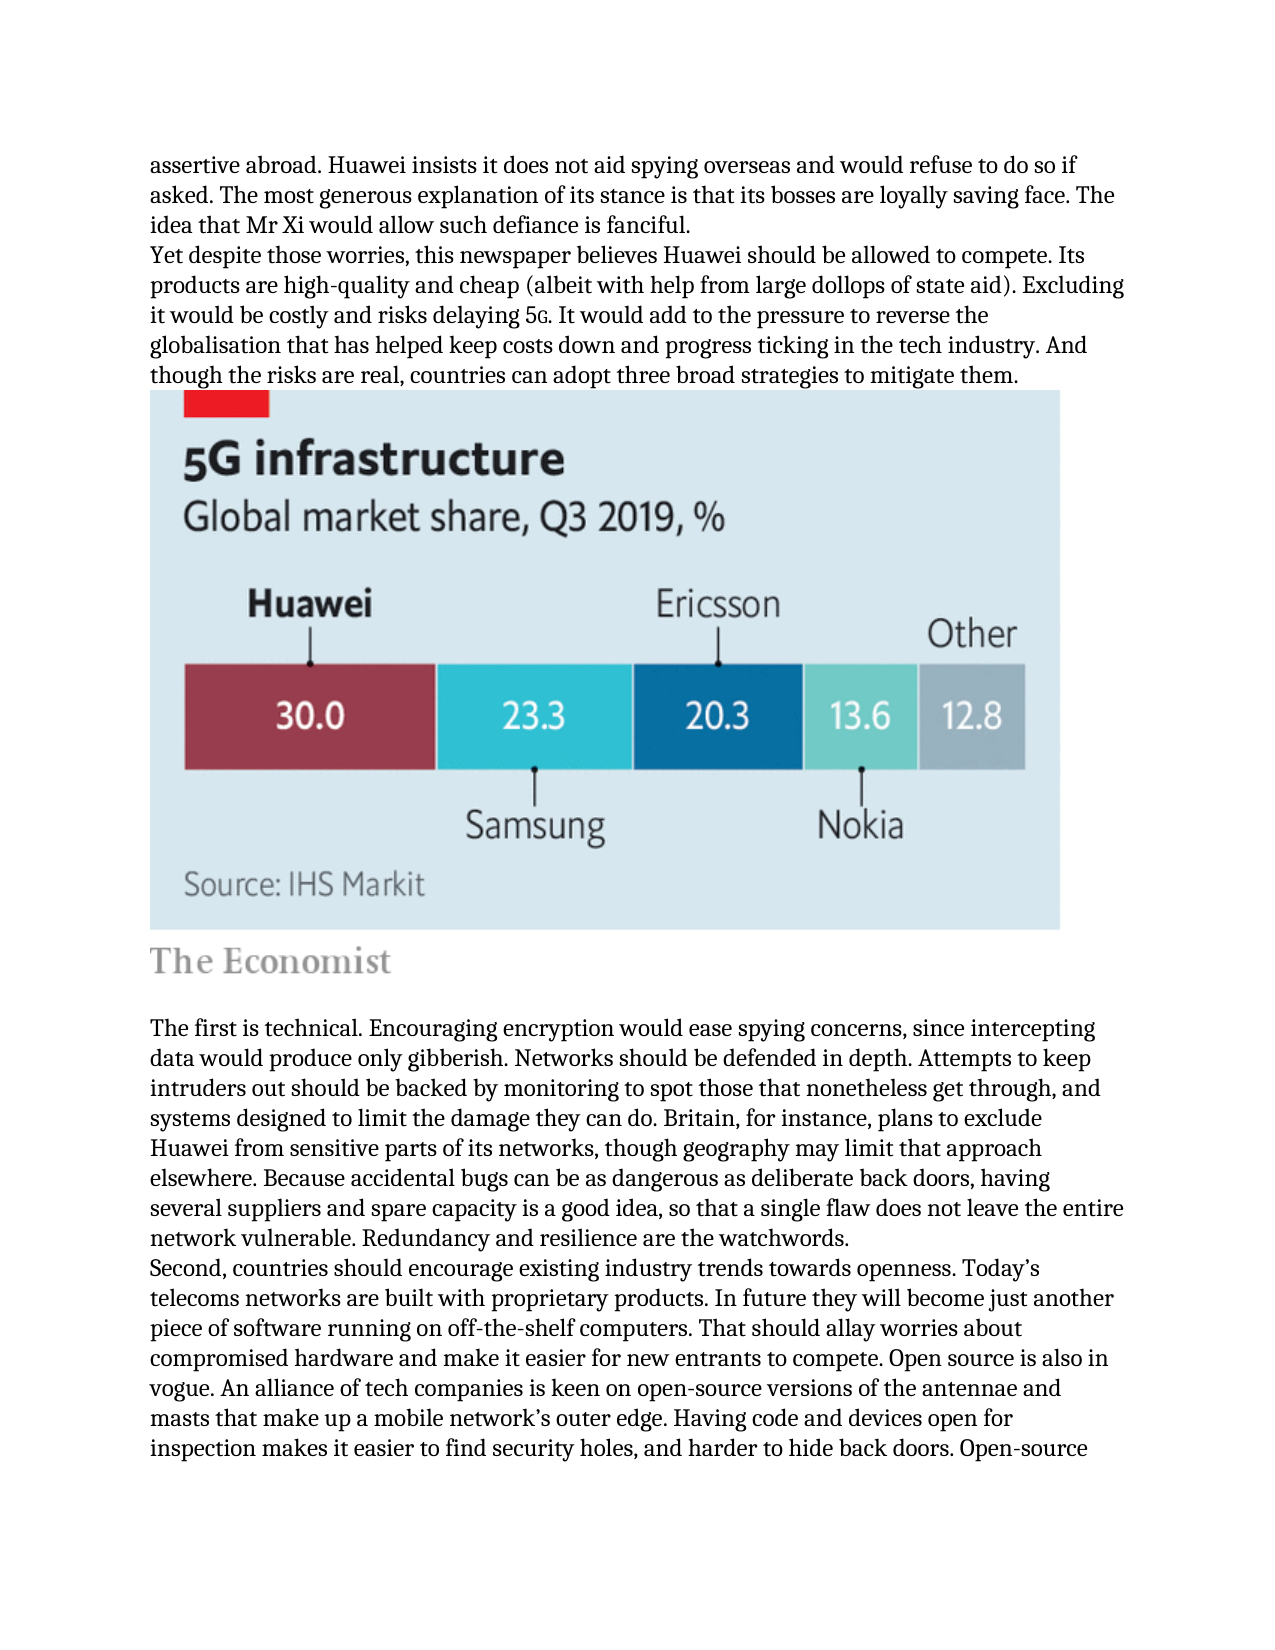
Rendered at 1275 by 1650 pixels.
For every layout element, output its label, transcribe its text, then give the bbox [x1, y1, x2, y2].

text The first is technical. Encouraging encryption would ease spying concerns, since intercepting data would produce only gibberish. Networks should be defended in depth. Attempts to keep intruders out should be backed by monitoring to spot those that nonetheless get through, and systems designed to limit the damage they can do. Britain, for instance, plans to exclude Huawei from sensitive parts of its networks, though geography may limit that approach elsewhere. Because accidental bugs can be as dangerous as deliberate back doors, having several suppliers and spare capacity is a good idea, so that a single flaw does not leave the entire network vulnerable. Redundancy and resilience are the watchwords. [150, 1012, 1125, 1252]
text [150, 150, 1125, 240]
text Yet despite those worries, this newspaper believes Huawei should be allowed to compete. Its products are high-quality and cheap (albeit with help from large dollops of state aid). Excluding it would be costly and risks delaying 5G. It would add to the pressure to reverse the globalisation that has helped keep costs down and progress ticking in the tech industry. And though the risks are real, countries can adopt three broad strategies to mitigate them. [150, 240, 1125, 390]
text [150, 1252, 1125, 1462]
picture [150, 390, 1061, 984]
